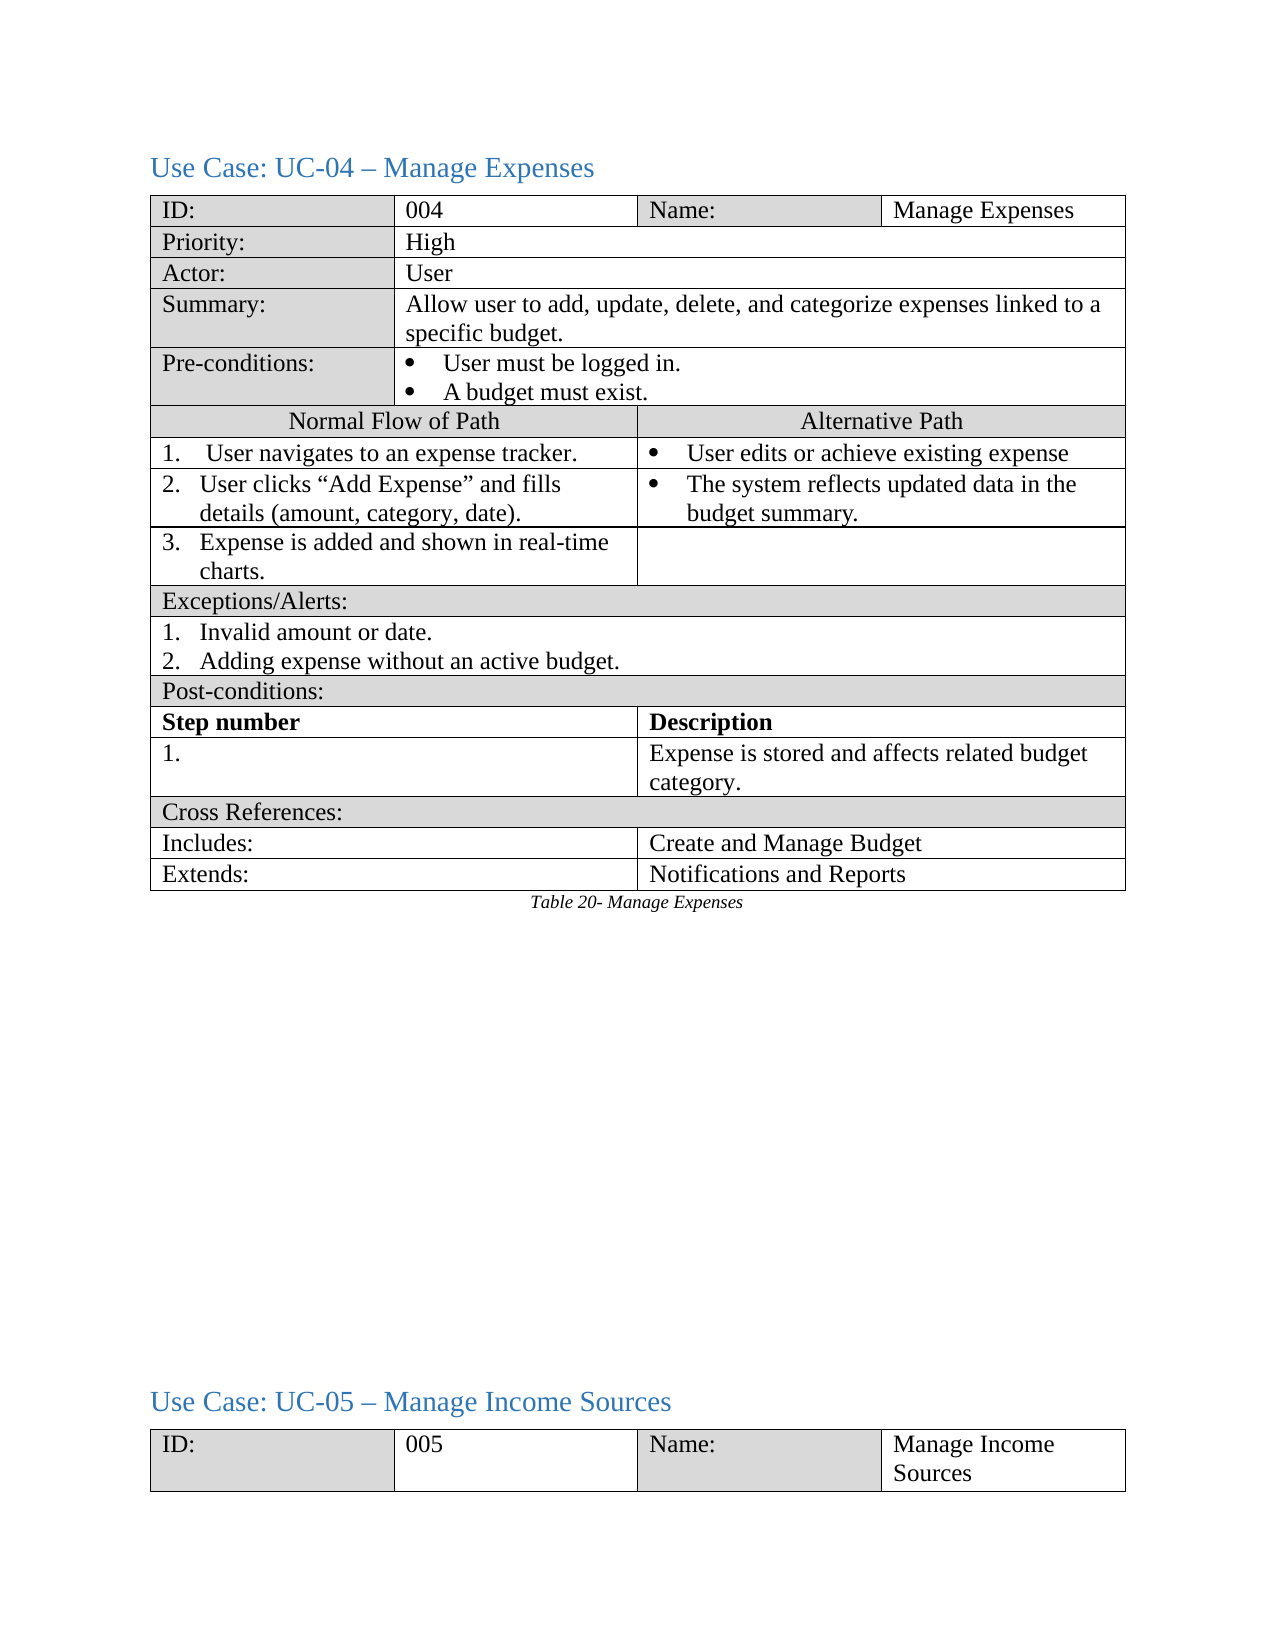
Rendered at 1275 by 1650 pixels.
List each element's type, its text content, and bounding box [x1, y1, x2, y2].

table_cell User must be logged in. A budget must exist. [395, 348, 1125, 405]
table_cell User clicks “Add Expense” and fills details (amount, category, date). [151, 469, 637, 526]
table_cell User [395, 258, 1125, 288]
table_cell Description [638, 707, 1125, 737]
table_header ID: [151, 196, 394, 226]
table_header Name: [638, 196, 881, 226]
table_cell Post-conditions: [151, 676, 1125, 706]
table_cell 1. [151, 738, 637, 796]
table_header 005 [395, 1430, 637, 1491]
table_cell Actor: [151, 258, 394, 288]
table_cell Summary: [151, 289, 394, 347]
table_cell Extends: [151, 859, 637, 889]
subtitle Use Case: UC-04 – Manage Expenses [150, 150, 1125, 183]
table_cell User navigates to an expense tracker. [151, 438, 637, 468]
table_cell Step number [151, 707, 637, 737]
table_cell Cross References: [151, 797, 1125, 827]
table_cell Expense is added and shown in real-time charts. [151, 528, 637, 585]
table_cell Invalid amount or date. Adding expense without an active budget. [151, 617, 1125, 675]
table_cell The system reflects updated data in the budget summary. [638, 469, 1125, 526]
table_cell Allow user to add, update, delete, and categorize expenses linked to a specific budget. [395, 289, 1125, 347]
table_header Name: [638, 1430, 881, 1491]
table_cell Normal Flow of Path [151, 406, 637, 437]
table_cell Priority: [151, 227, 394, 257]
table_header 004 [395, 196, 637, 226]
table_cell Expense is stored and affects related budget category. [638, 738, 1125, 796]
table_cell High [395, 227, 1125, 257]
table_cell Includes: [151, 828, 637, 858]
subtitle Use Case: UC-05 – Manage Income Sources [150, 1384, 1125, 1417]
table_cell Alternative Path [638, 406, 1125, 437]
table_cell [638, 528, 1125, 585]
text Table 20- Manage Expenses [150, 891, 1125, 912]
table_header Manage Expenses [882, 196, 1125, 226]
table_cell Pre-conditions: [151, 348, 394, 405]
table_cell Notifications and Reports [638, 859, 1125, 889]
table_header Manage Income Sources [882, 1430, 1125, 1491]
table_cell Create and Manage Budget [638, 828, 1125, 858]
table_cell User edits or achieve existing expense [638, 438, 1125, 468]
table_cell Exceptions/Alerts: [151, 586, 1125, 616]
table_header ID: [151, 1430, 394, 1491]
